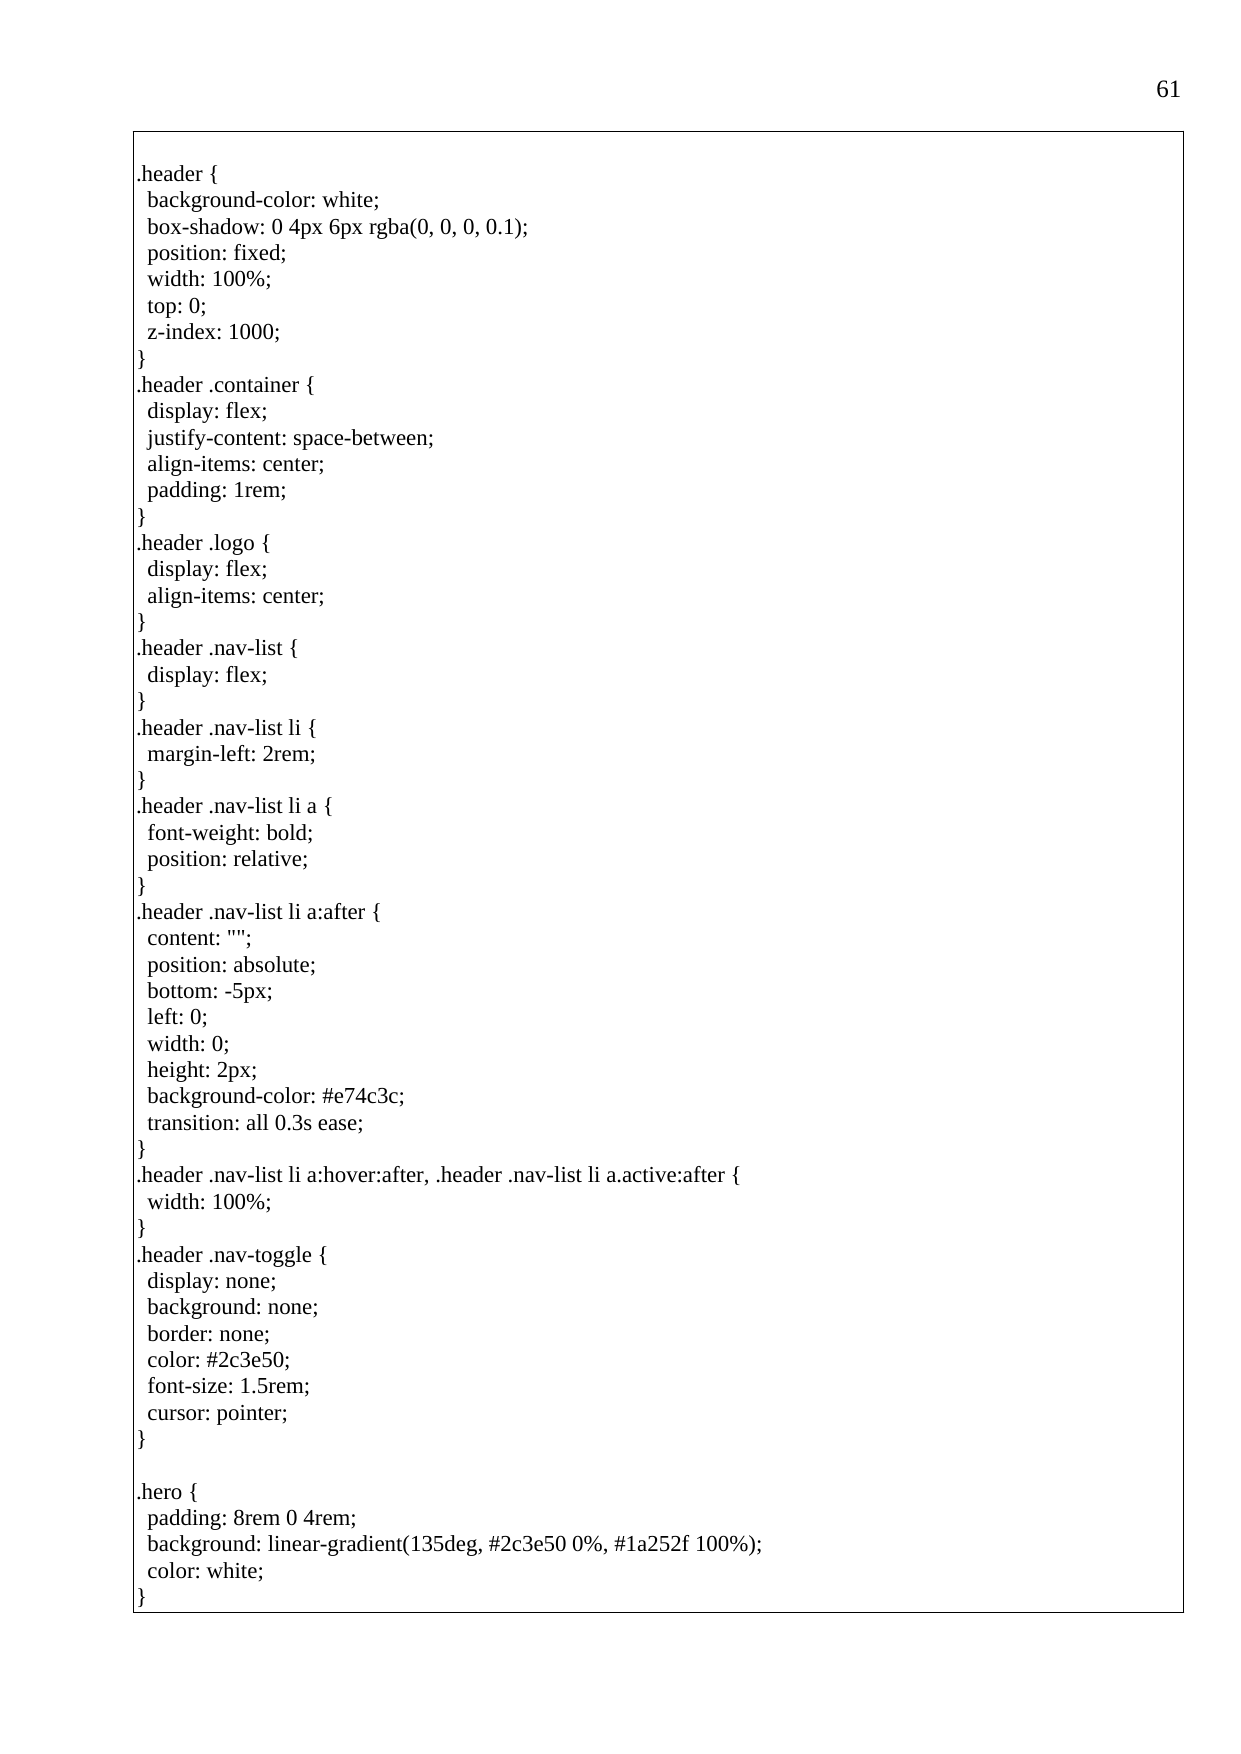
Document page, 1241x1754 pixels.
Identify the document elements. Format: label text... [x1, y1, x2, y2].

text } [134, 1580, 1183, 1612]
text .header .nav-list li { [136, 713, 1181, 740]
text position: relative; [136, 845, 1181, 872]
text color: white; [136, 1557, 1181, 1580]
text background-color: #e74c3c; [136, 1082, 1181, 1109]
text .header .nav-toggle { [136, 1241, 1181, 1267]
text z-index: 1000; [136, 318, 1181, 344]
text .hero { [136, 1478, 1181, 1504]
text background: linear-gradient(135deg, #2c3e50 0%, #1a252f 100%); [136, 1531, 1181, 1557]
text transition: all 0.3s ease; [136, 1109, 1181, 1135]
text .header .container { [136, 371, 1181, 397]
text position: absolute; [136, 951, 1181, 977]
text height: 2px; [136, 1056, 1181, 1082]
text .header .nav-list { [136, 634, 1181, 661]
text align-items: center; [136, 582, 1181, 608]
text } [136, 1135, 1181, 1162]
text width: 0; [136, 1030, 1181, 1056]
text display: none; [136, 1267, 1181, 1293]
text background: none; [136, 1293, 1181, 1320]
text } [136, 503, 1181, 529]
text font-weight: bold; [136, 819, 1181, 845]
text } [136, 1425, 1181, 1451]
text align-items: center; [136, 450, 1181, 476]
text display: flex; [136, 661, 1181, 687]
text left: 0; [136, 1003, 1181, 1030]
text .header .logo { [136, 529, 1181, 555]
text cursor: pointer; [136, 1399, 1181, 1425]
text justify-content: space-between; [136, 424, 1181, 450]
text padding: 1rem; [136, 476, 1181, 503]
text width: 100%; [136, 266, 1181, 292]
text top: 0; [136, 292, 1181, 318]
text width: 100%; [136, 1188, 1181, 1214]
text } [136, 687, 1181, 713]
text color: #2c3e50; [136, 1346, 1181, 1372]
text position: fixed; [136, 239, 1181, 266]
text border: none; [136, 1320, 1181, 1346]
text margin-left: 2rem; [136, 740, 1181, 766]
text } [136, 608, 1181, 634]
text content: ""; [136, 924, 1181, 951]
text display: flex; [136, 555, 1181, 582]
text padding: 8rem 0 4rem; [136, 1504, 1181, 1531]
text font-size: 1.5rem; [136, 1372, 1181, 1399]
text bottom: -5px; [136, 977, 1181, 1003]
text .header .nav-list li a { [136, 793, 1181, 819]
text .header .nav-list li a:hover:after, .header .nav-list li a.active:after { [136, 1162, 1181, 1188]
text } [136, 766, 1181, 793]
text } [136, 1214, 1181, 1241]
text display: flex; [136, 397, 1181, 424]
text } [136, 872, 1181, 898]
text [136, 213, 1181, 239]
text } [136, 344, 1181, 371]
text .header { [136, 160, 1181, 186]
text background-color: white; [136, 186, 1181, 213]
text .header .nav-list li a:after { [136, 898, 1181, 924]
